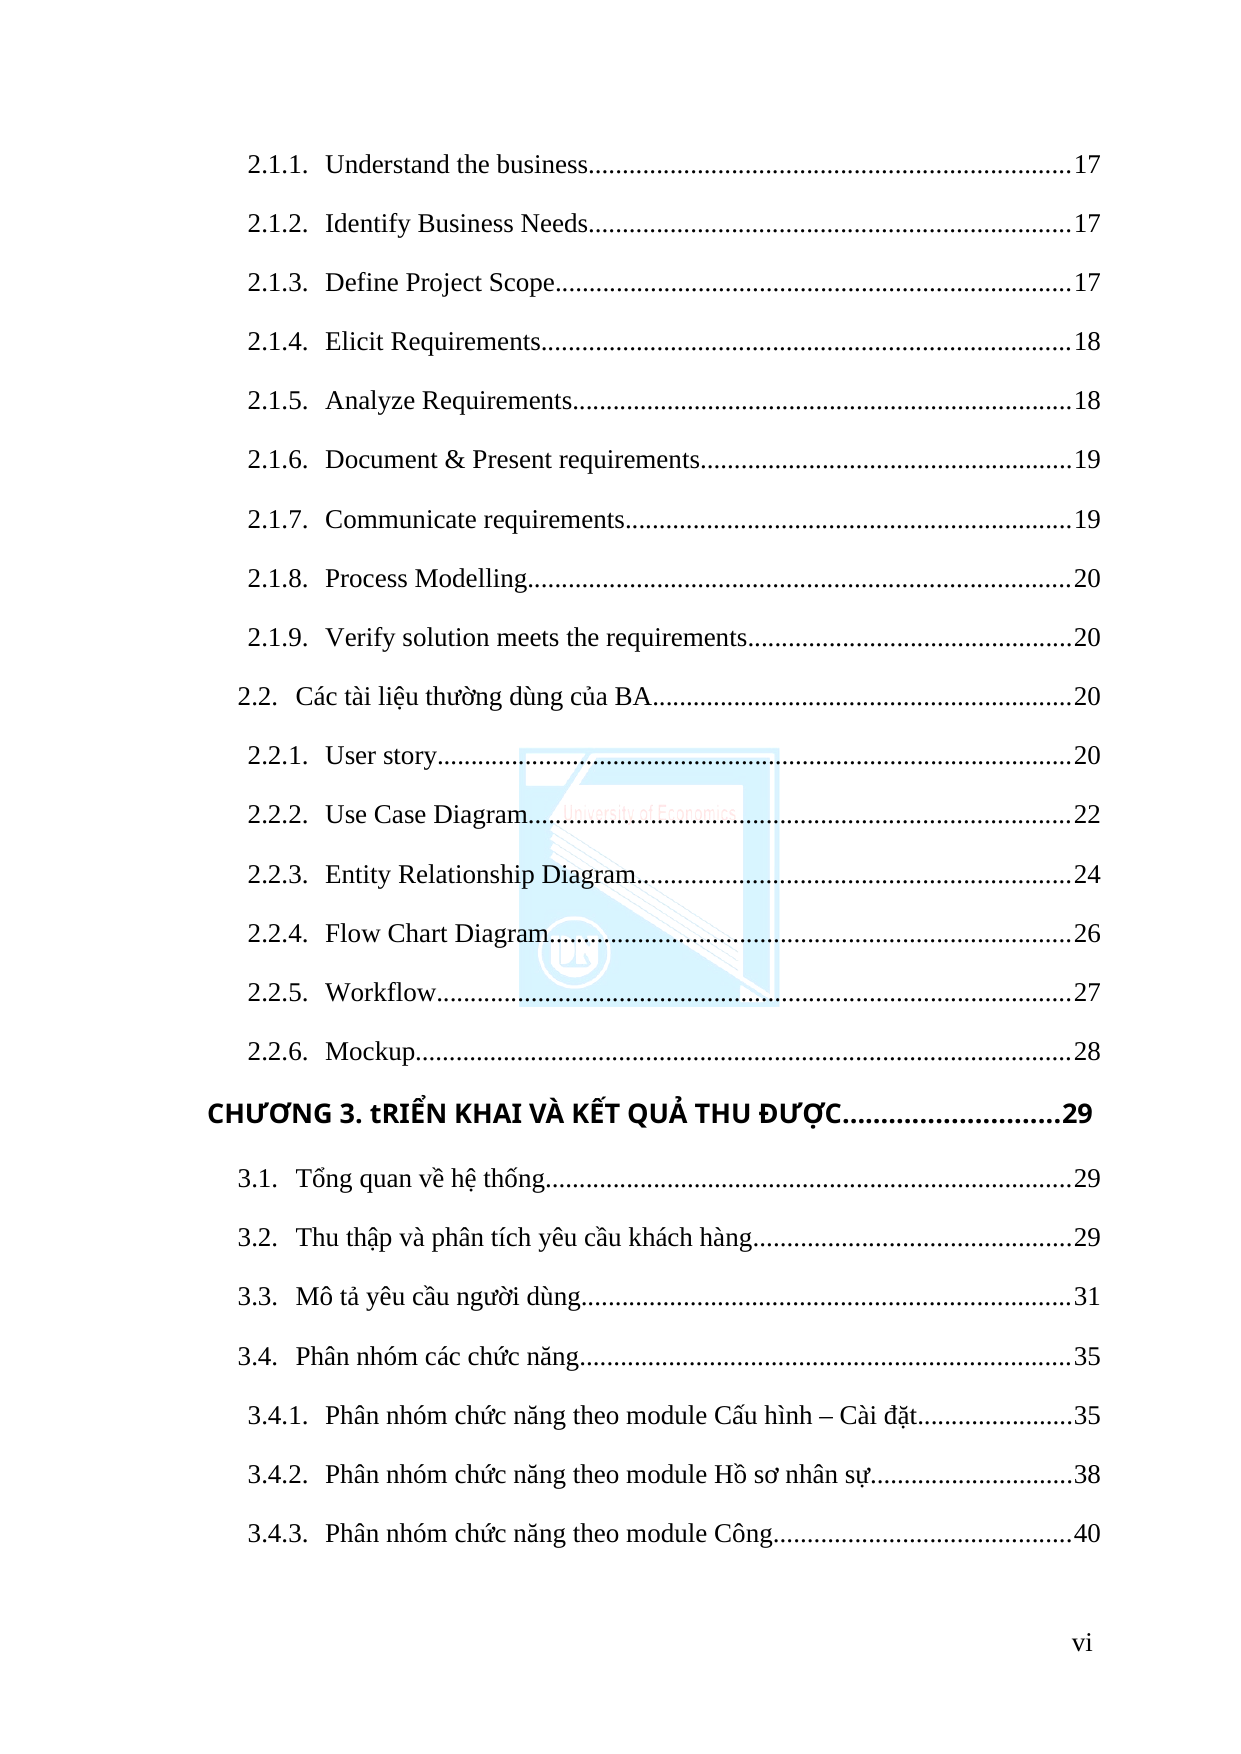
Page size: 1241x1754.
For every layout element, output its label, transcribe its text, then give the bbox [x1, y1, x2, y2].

text 3.2. Thu thập và phân tích yêu cầu khách hàng 29 [220, 1221, 1092, 1252]
text 2.2.5. Workflow 27 [247, 976, 1092, 1007]
text 2.2.4. Flow Chart Diagram 26 [247, 917, 1092, 948]
text 2.1.6. Document & Present requirements 19 [247, 443, 1092, 475]
text 3.4.3. Phân nhóm chức năng theo module Công 40 [247, 1517, 1092, 1548]
text 2.1.3. Define Project Scope 17 [247, 266, 1092, 297]
text 3.4.2. Phân nhóm chức năng theo module Hồ sơ nhân sự 38 [247, 1458, 1092, 1489]
text 3.3. Mô tả yêu cầu người dùng 31 [220, 1281, 1092, 1312]
text 2.1.2. Identify Business Needs 17 [247, 207, 1092, 238]
text 3.4. Phân nhóm các chức năng 35 [220, 1340, 1092, 1371]
text 2.1.9. Verify solution meets the requirements 20 [247, 621, 1092, 652]
text 2.1.1. Understand the business 17 [247, 148, 1092, 179]
text 2.1.8. Process Modelling 20 [247, 562, 1092, 593]
text 3.1. Tổng quan về hệ thống 29 [220, 1162, 1092, 1193]
text 2.1.7. Communicate requirements 19 [247, 503, 1092, 534]
text 3.4.1. Phân nhóm chức năng theo module Cấu hình – Cài đặt 35 [247, 1399, 1092, 1430]
text 2.1.4. Elicit Requirements 18 [247, 325, 1092, 356]
text 2.2.2. Use Case Diagram 22 [247, 798, 1092, 830]
text 2.2.6. Mockup 28 [247, 1035, 1092, 1066]
text CHƯƠNG 3. tRIỂN KHAI VÀ KẾT QUẢ THU ĐƯỢC 29 [207, 1094, 1092, 1131]
text 2.2.1. User story 20 [247, 739, 1092, 771]
text 2.2. Các tài liệu thường dùng của BA 20 [220, 680, 1092, 711]
text 2.2.3. Entity Relationship Diagram 24 [247, 858, 1092, 889]
text 2.1.5. Analyze Requirements 18 [247, 384, 1092, 416]
